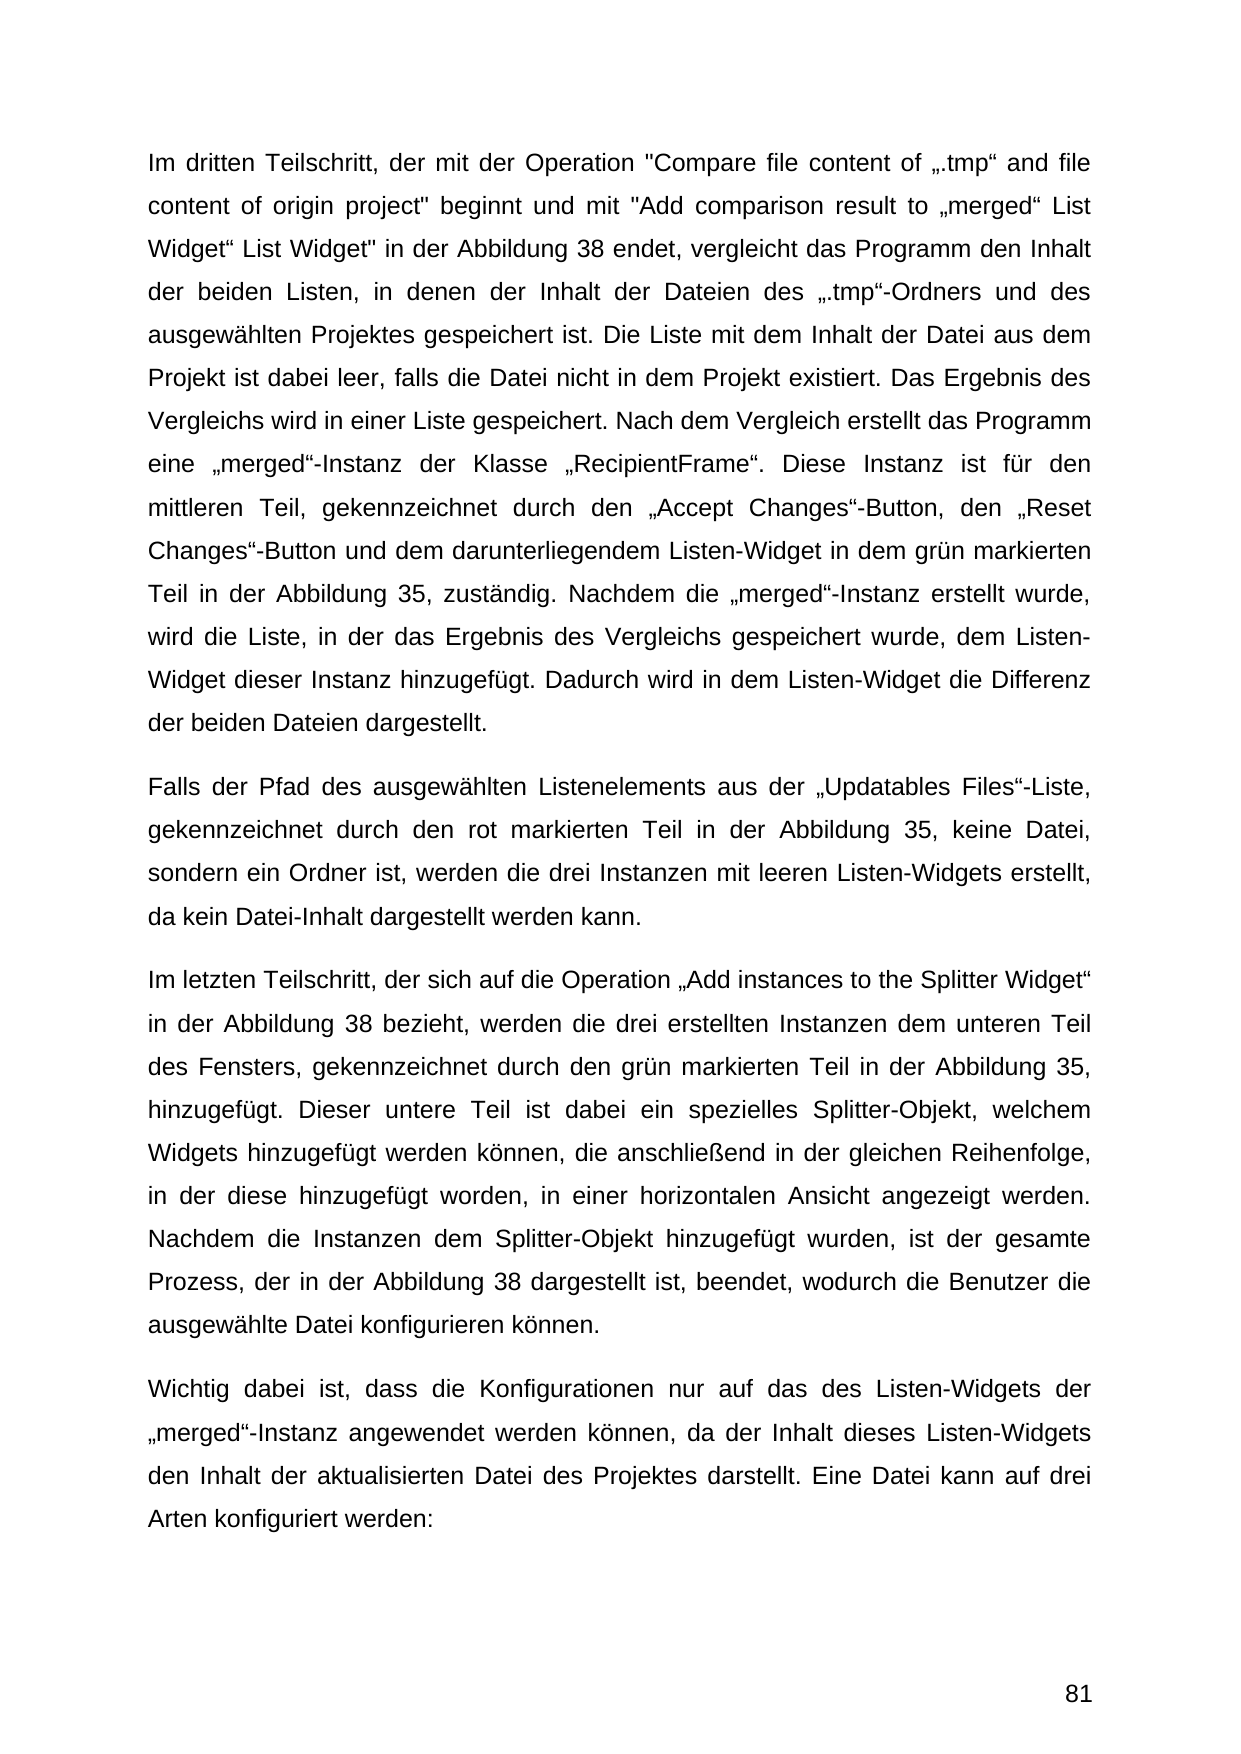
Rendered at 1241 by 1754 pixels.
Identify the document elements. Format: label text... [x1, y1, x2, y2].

text Falls der Pfad des ausgewählten Listenelements aus der „Updatables Files“-Liste, gekennzeichnet durch den rot markierten Teil in der Abbildung 35, keine Datei, sondern ein Ordner ist, werden die drei Instanzen mit leeren Listen-Widgets erstellt, da kein Datei-Inhalt dargestellt werden kann. [148, 772, 1093, 930]
text Im letzten Teilschritt, der sich auf die Operation „Add instances to the Splitter Widget“ in der Abbildung 38 bezieht, werden die drei erstellten Instanzen dem unteren Teil des Fensters, gekennzeichnet durch den grün markierten Teil in der Abbildung 35, hinzugefügt. Dieser untere Teil ist dabei ein spezielles Splitter-Objekt, welchem Widgets hinzugefügt werden können, die anschließend in der gleichen Reihenfolge, in der diese hinzugefügt worden, in einer horizontalen Ansicht angezeigt werden. Nachdem die Instanzen dem Splitter-Objekt hinzugefügt wurden, ist der gesamte Prozess, der in der Abbildung 38 dargestellt ist, beendet, wodurch die Benutzer die ausgewählte Datei konfigurieren können. [148, 966, 1093, 1339]
text Wichtig dabei ist, dass die Konfigurationen nur auf das des Listen-Widgets der „merged“-Instanz angewendet werden können, da der Inhalt dieses Listen-Widgets den Inhalt der aktualisierten Datei des Projektes darstellt. Eine Datei kann auf drei Arten konfiguriert werden: [148, 1374, 1093, 1533]
text Im dritten Teilschritt, der mit der Operation "Compare file content of „.tmp“ and file content of origin project" beginnt und mit "Add comparison result to „merged“ List Widget“ List Widget" in der Abbildung 38 endet, vergleicht das Programm den Inhalt der beiden Listen, in denen der Inhalt der Dateien des „.tmp“-Ordners und des ausgewählten Projektes gespeichert ist. Die Liste mit dem Inhalt der Datei aus dem Projekt ist dabei leer, falls die Datei nicht in dem Projekt existiert. Das Ergebnis des Vergleichs wird in einer Liste gespeichert. Nach dem Vergleich erstellt das Programm eine „merged“-Instanz der Klasse „RecipientFrame“. Diese Instanz ist für den mittleren Teil, gekennzeichnet durch den „Accept Changes“-Button, den „Reset Changes“-Button und dem darunterliegendem Listen-Widget in dem grün markierten Teil in der Abbildung 35, zuständig. Nachdem die „merged“-Instanz erstellt wurde, wird die Liste, in der das Ergebnis des Vergleichs gespeichert wurde, dem Listen-Widget dieser Instanz hinzugefügt. Dadurch wird in dem Listen-Widget die Differenz der beiden Dateien dargestellt. [148, 148, 1093, 737]
